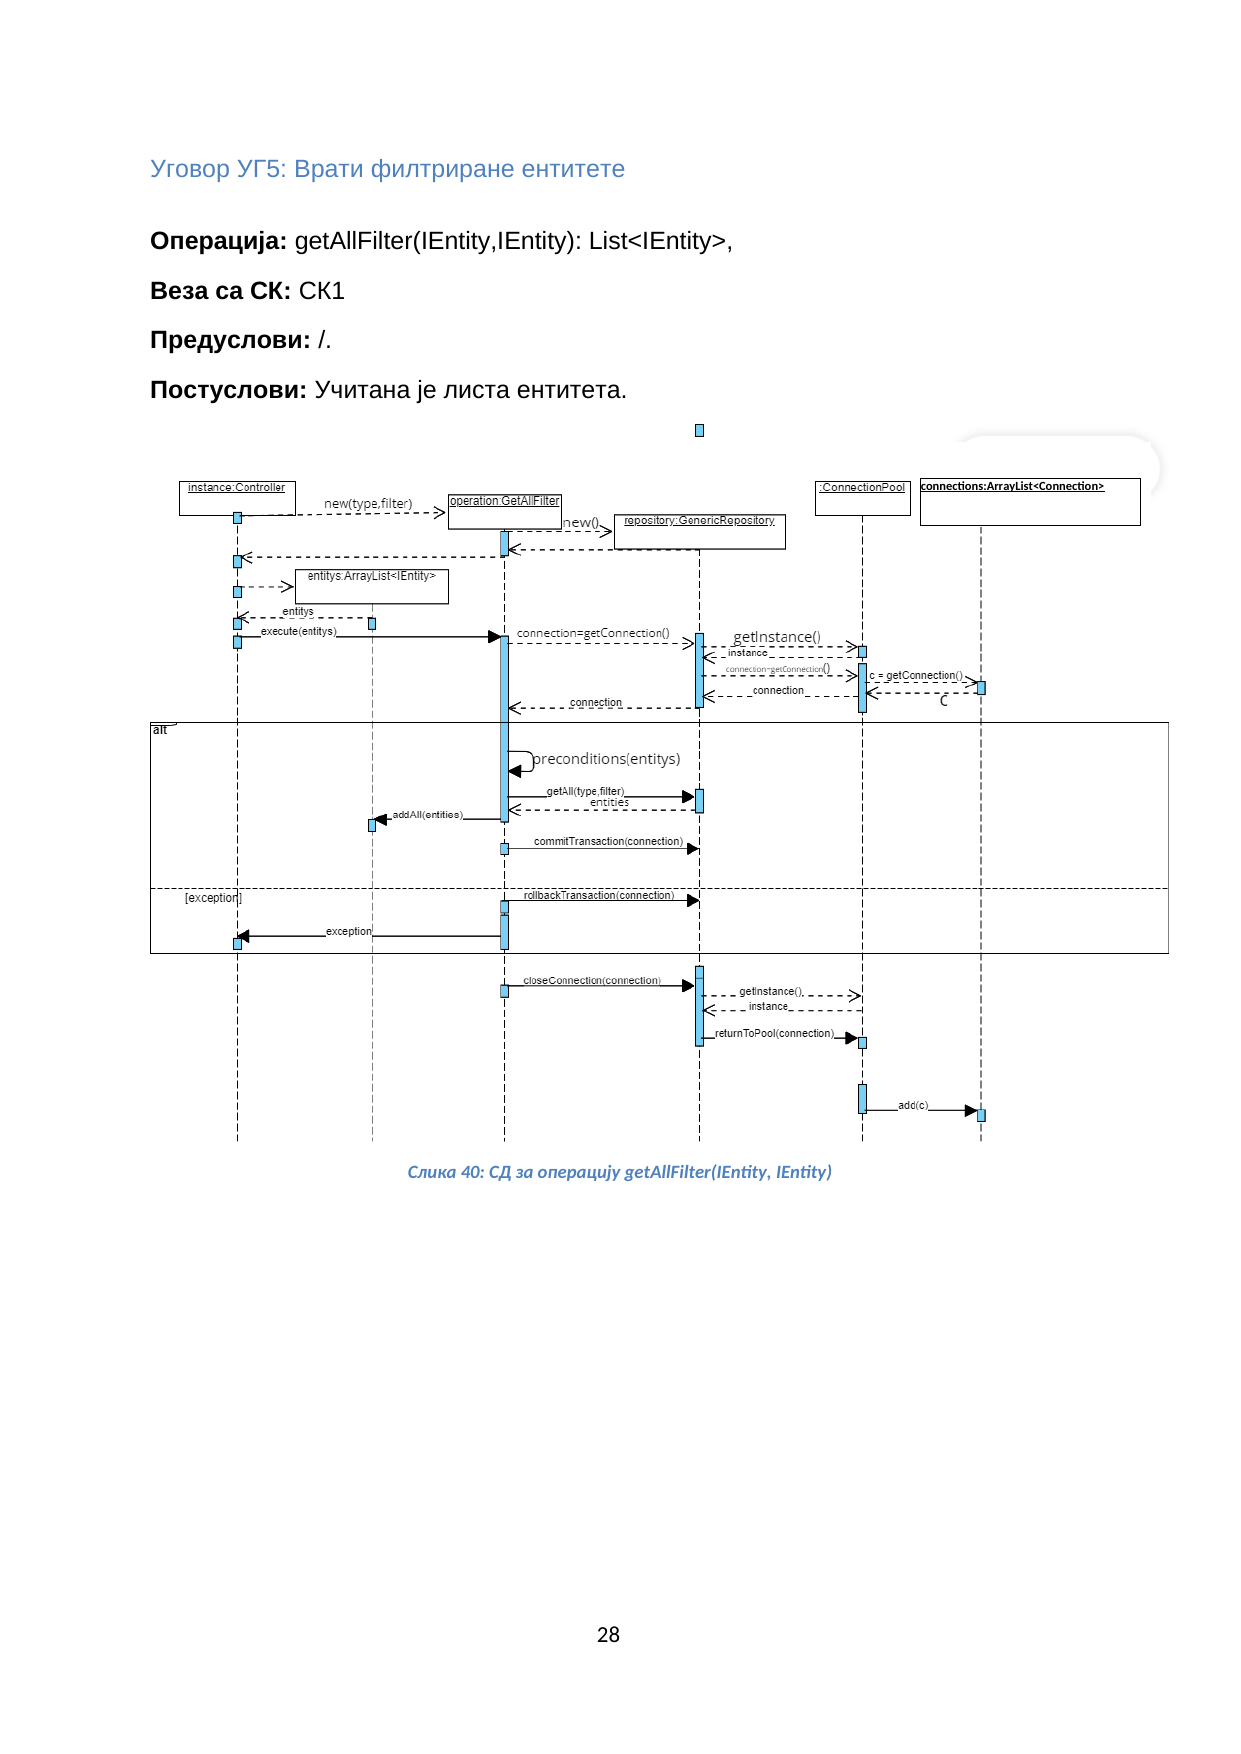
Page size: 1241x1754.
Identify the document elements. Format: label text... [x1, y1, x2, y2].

subtitle Уговор УГ5: Врати филтриране ентитете [150, 154, 1090, 183]
text Веза са СК: СК1 [150, 276, 1090, 304]
text Постуслови: Учитана је листа ентитета. [150, 375, 1090, 404]
picture [150, 424, 1169, 1142]
text Операција: getAllFilter(IEntity,IEntity): List<IEntity>, [150, 226, 1090, 255]
text Предуслови: /. [150, 326, 1090, 354]
text Слика 40: СД за операцију getAllFilter(IEntity, IEntity) [150, 1161, 1090, 1184]
